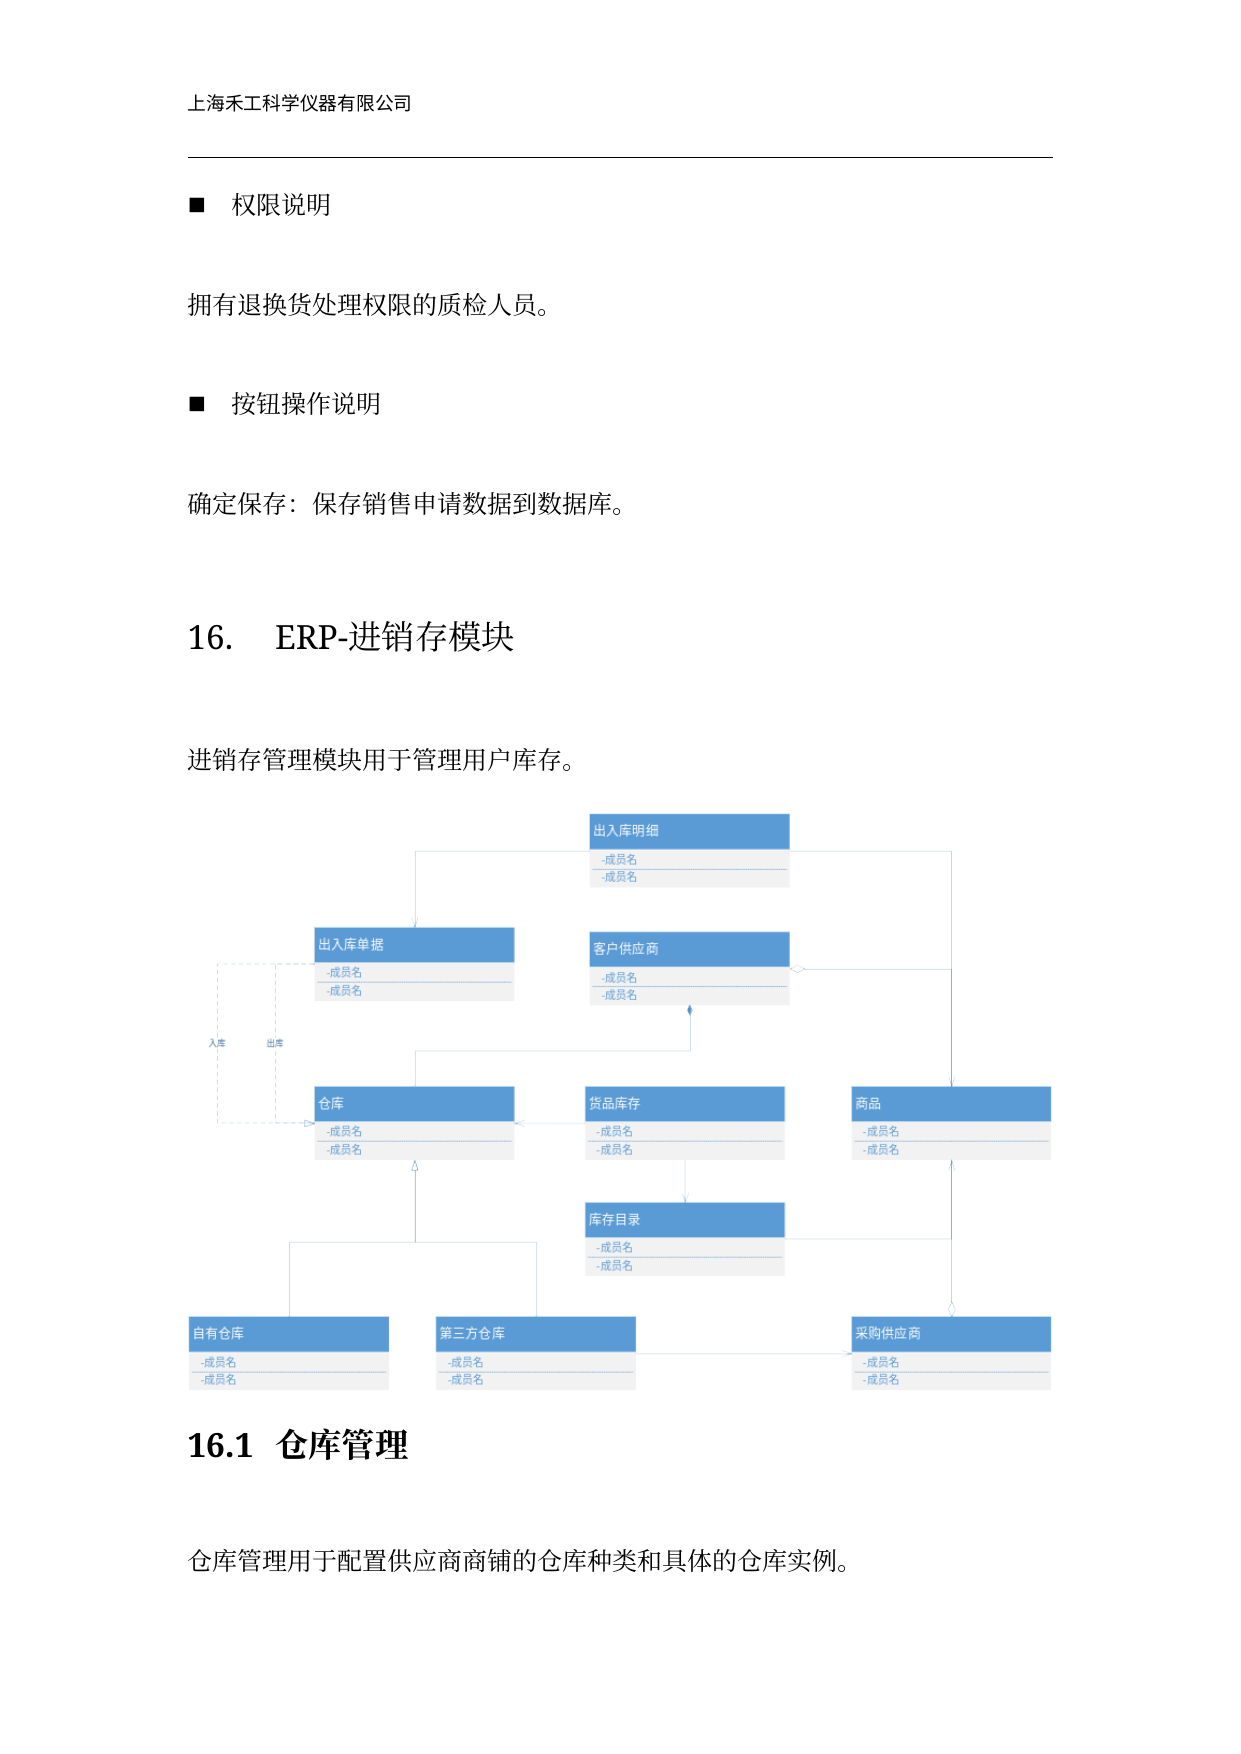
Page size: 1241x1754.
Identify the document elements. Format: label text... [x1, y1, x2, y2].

subtitle ERP-进销存模块 [187, 603, 1053, 668]
text 确定保存：保存销售申请数据到数据库。 [187, 470, 1053, 535]
subtitle 仓库管理 [187, 1411, 1053, 1476]
list 按钮操作说明 [187, 371, 1053, 436]
text 仓库管理用于配置供应商商铺的仓库种类和具体的仓库实例。 [187, 1527, 1053, 1592]
text 拥有退换货处理权限的质检人员。 [187, 271, 1053, 336]
text 进销存管理模块用于管理用户库存。 [187, 726, 1053, 791]
list 权限说明 [187, 172, 1053, 237]
